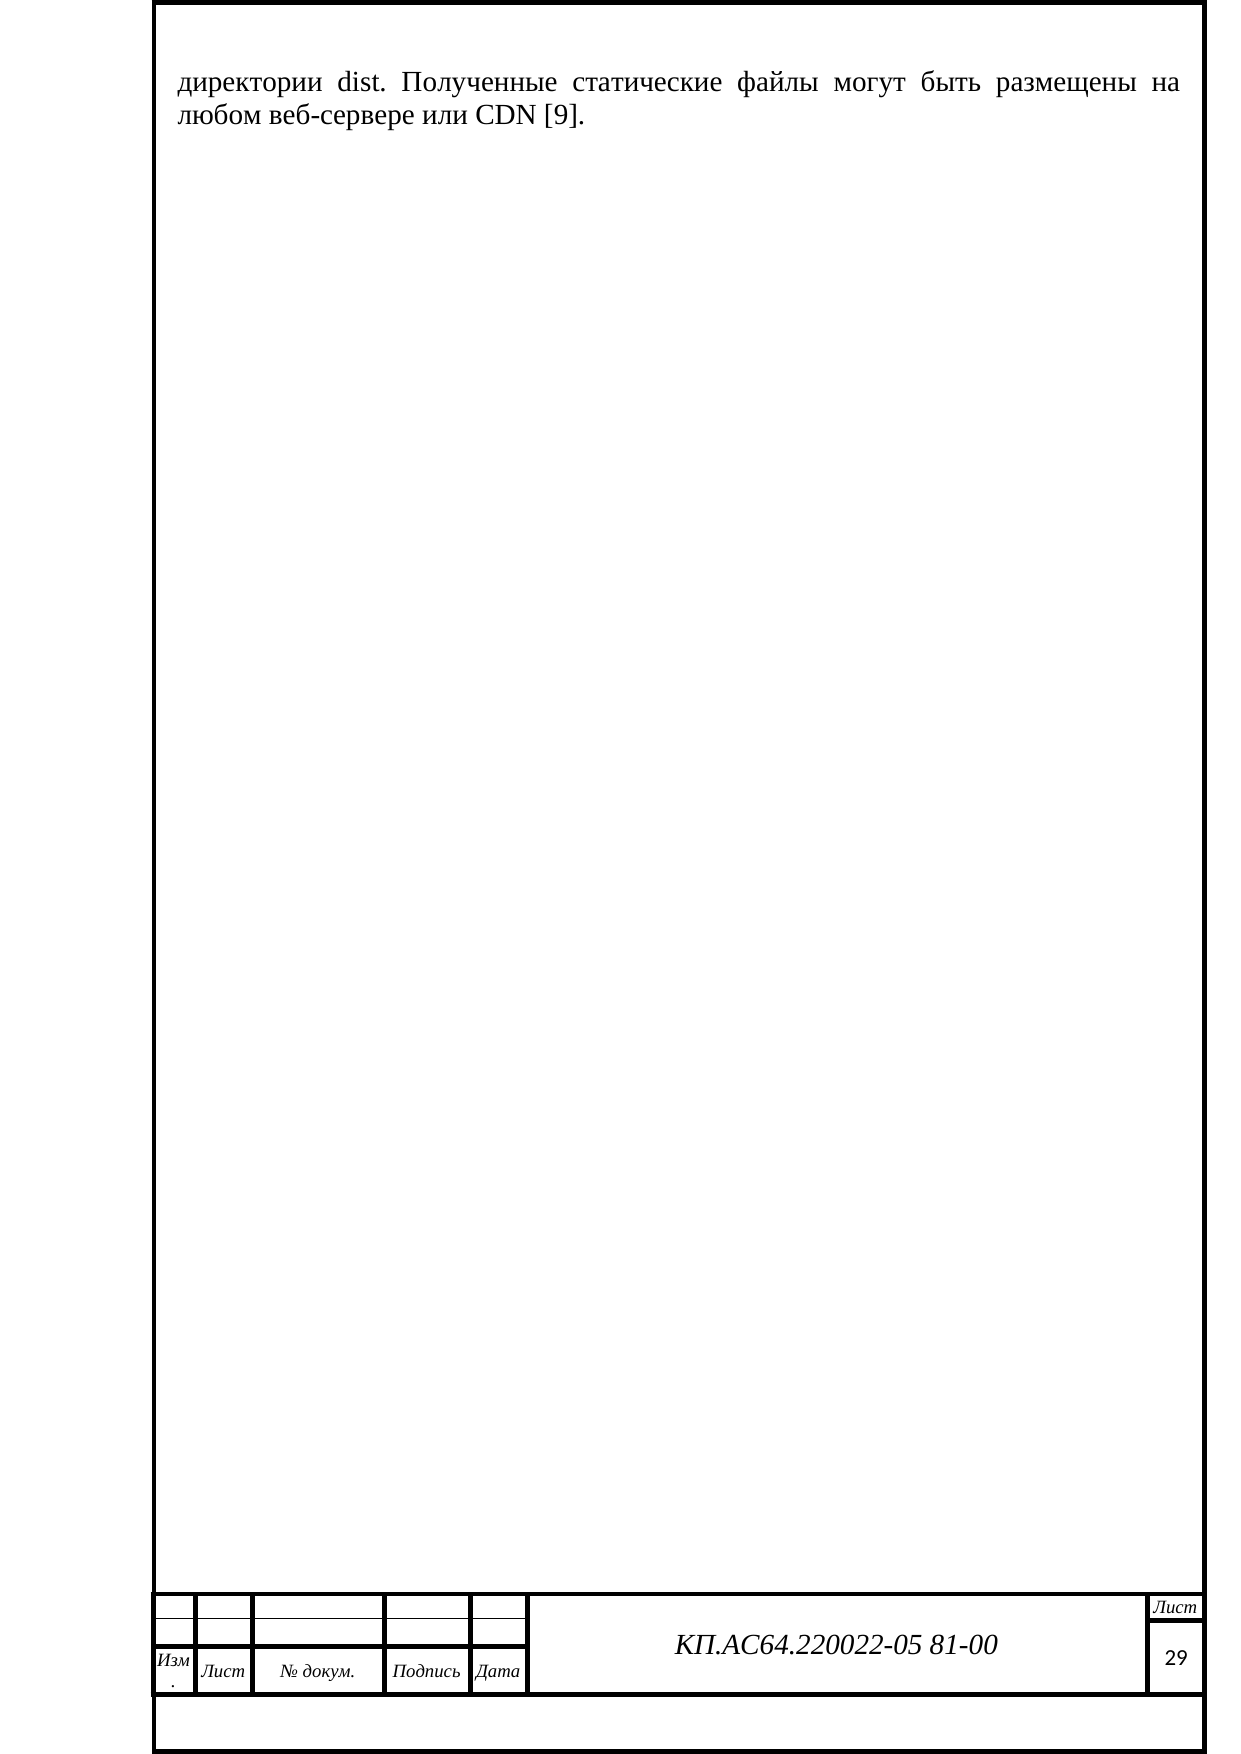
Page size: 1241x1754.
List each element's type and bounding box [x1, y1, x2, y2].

text [177, 64, 1181, 131]
